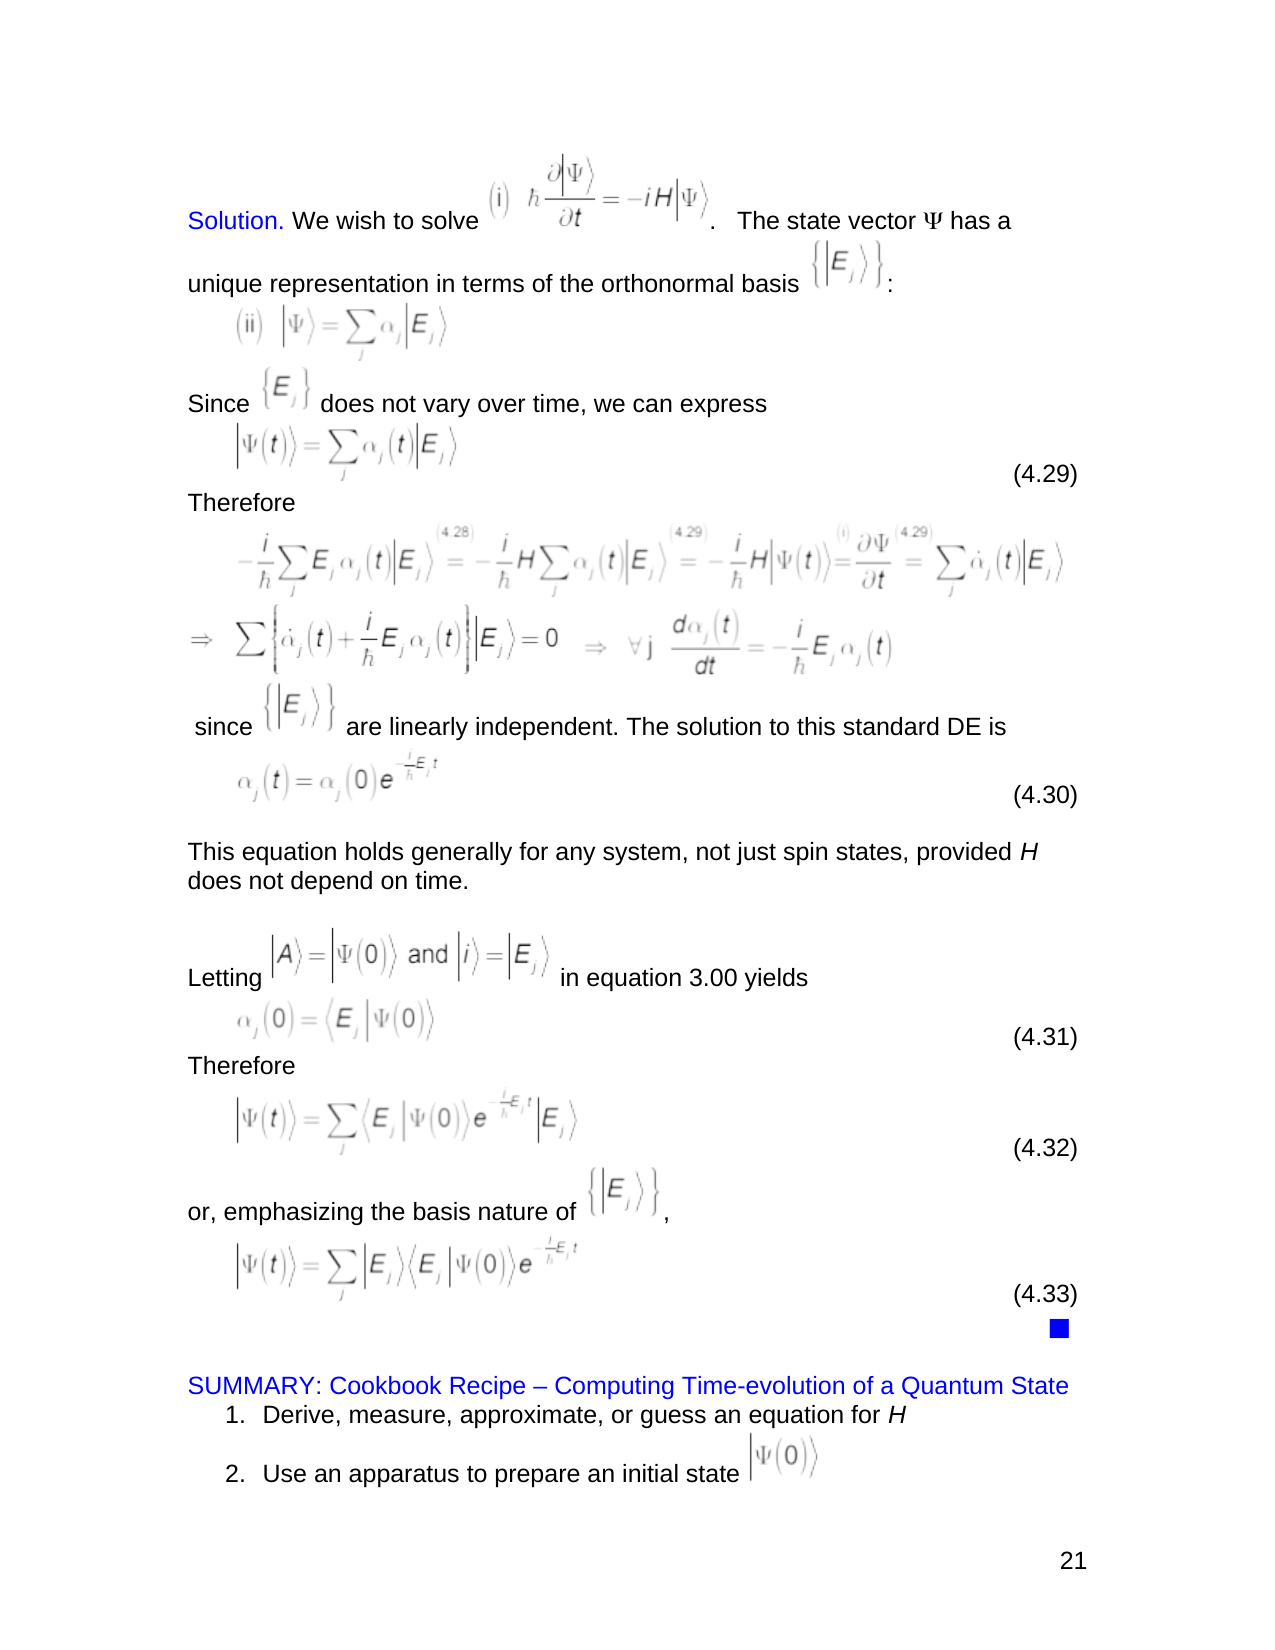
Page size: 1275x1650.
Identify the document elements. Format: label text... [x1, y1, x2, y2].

text (4.29) [187, 418, 1087, 488]
list Derive, measure, approximate, or guess an equation for H [225, 1400, 1087, 1428]
list Use an apparatus to prepare an initial state [225, 1428, 1087, 1488]
text or, emphasizing the basis nature of , [187, 1162, 1087, 1226]
text (4.31) [187, 991, 1087, 1051]
text Since does not vary over time, we can express [187, 363, 1087, 418]
text Letting in equation 3.00 yields [187, 924, 1087, 991]
text Therefore [187, 1051, 1087, 1080]
text ■ [187, 1308, 1087, 1342]
text Solution. We wish to solve . The state vector  has a unique representation in terms of the orthonormal basis : [187, 150, 1087, 298]
text since are linearly independent. The solution to this standard DE is [187, 677, 1087, 741]
text (4.33) [187, 1226, 1087, 1308]
text Therefore [187, 488, 1087, 517]
text This equation holds generally for any system, not just spin states, provided H does not depend on time. [187, 837, 1087, 895]
text SUMMARY: Cookbook Recipe – Computing Time-evolution of a Quantum State [187, 1371, 1087, 1400]
text (4.32) [187, 1080, 1087, 1162]
text (4.30) [187, 741, 1087, 809]
